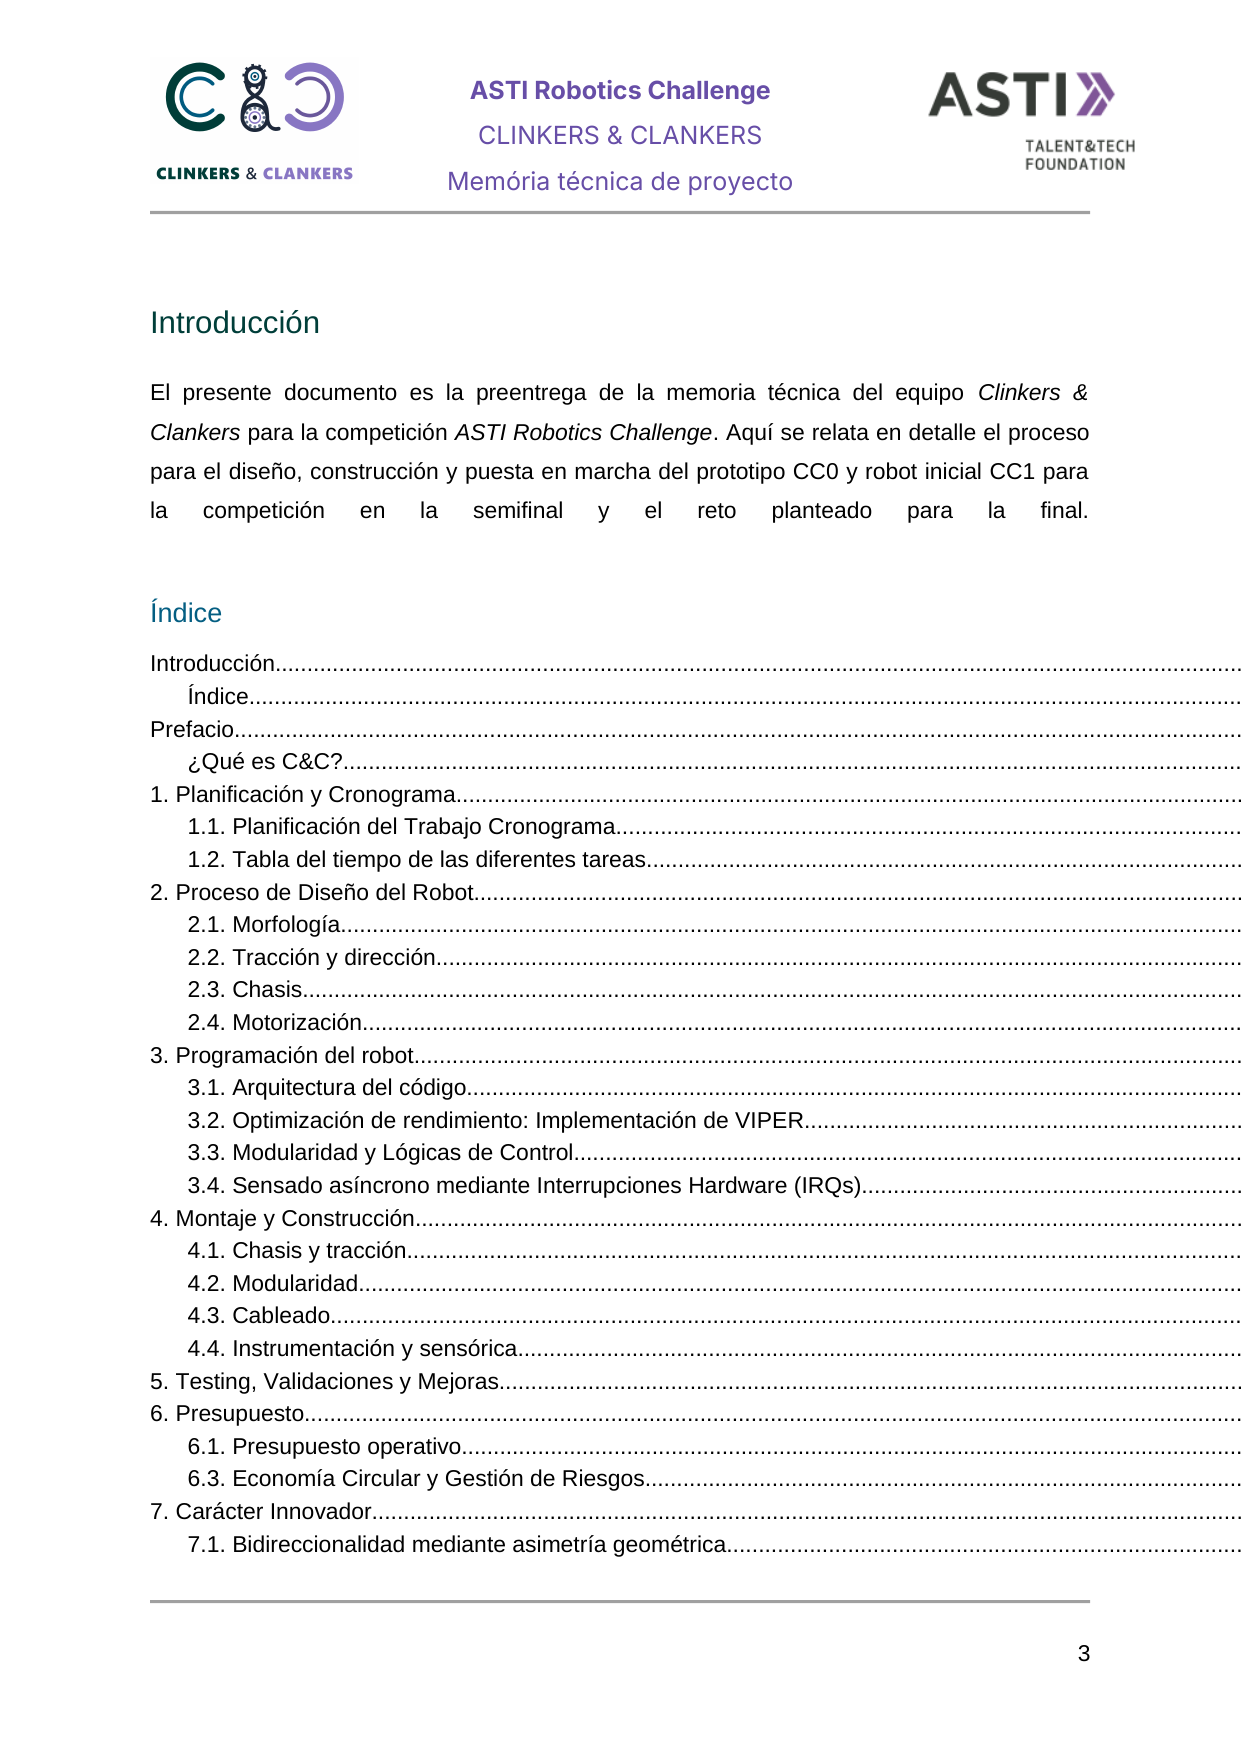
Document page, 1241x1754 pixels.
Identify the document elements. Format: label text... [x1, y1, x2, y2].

picture [875, 67, 1187, 176]
text El presente documento es la preentrega de la memoria técnica del equipo Clinkers & Clankers para la competición ASTI Robotics Challenge. Aquí se relata en detalle el proceso para el diseño, construcción y puesta en marcha del prototipo CC0 y robot inicial CC1 para la competición en la semifinal y el reto planteado para la final. [150, 379, 1090, 563]
picture [150, 57, 359, 184]
subtitle Índice [150, 597, 1090, 628]
subtitle Introducción [150, 304, 1090, 340]
